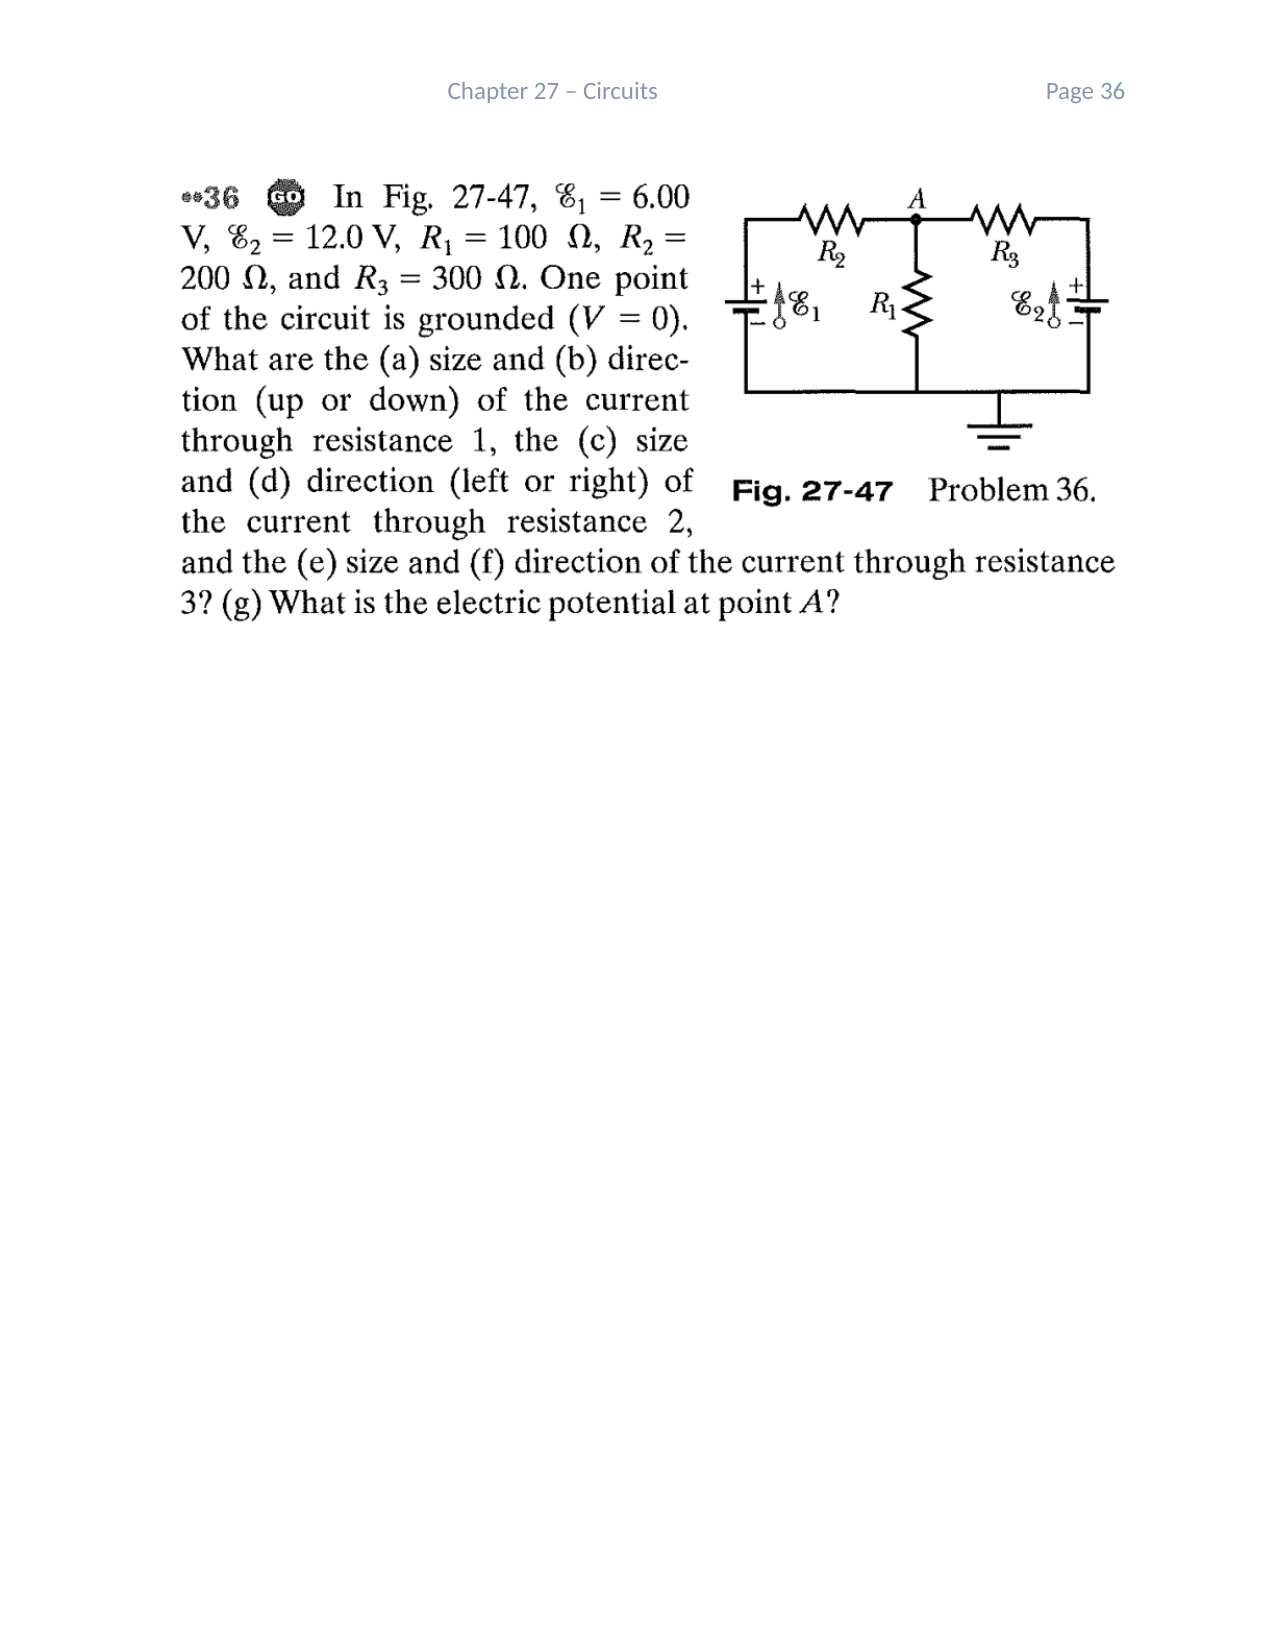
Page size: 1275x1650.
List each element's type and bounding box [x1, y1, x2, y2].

picture [150, 150, 1125, 635]
